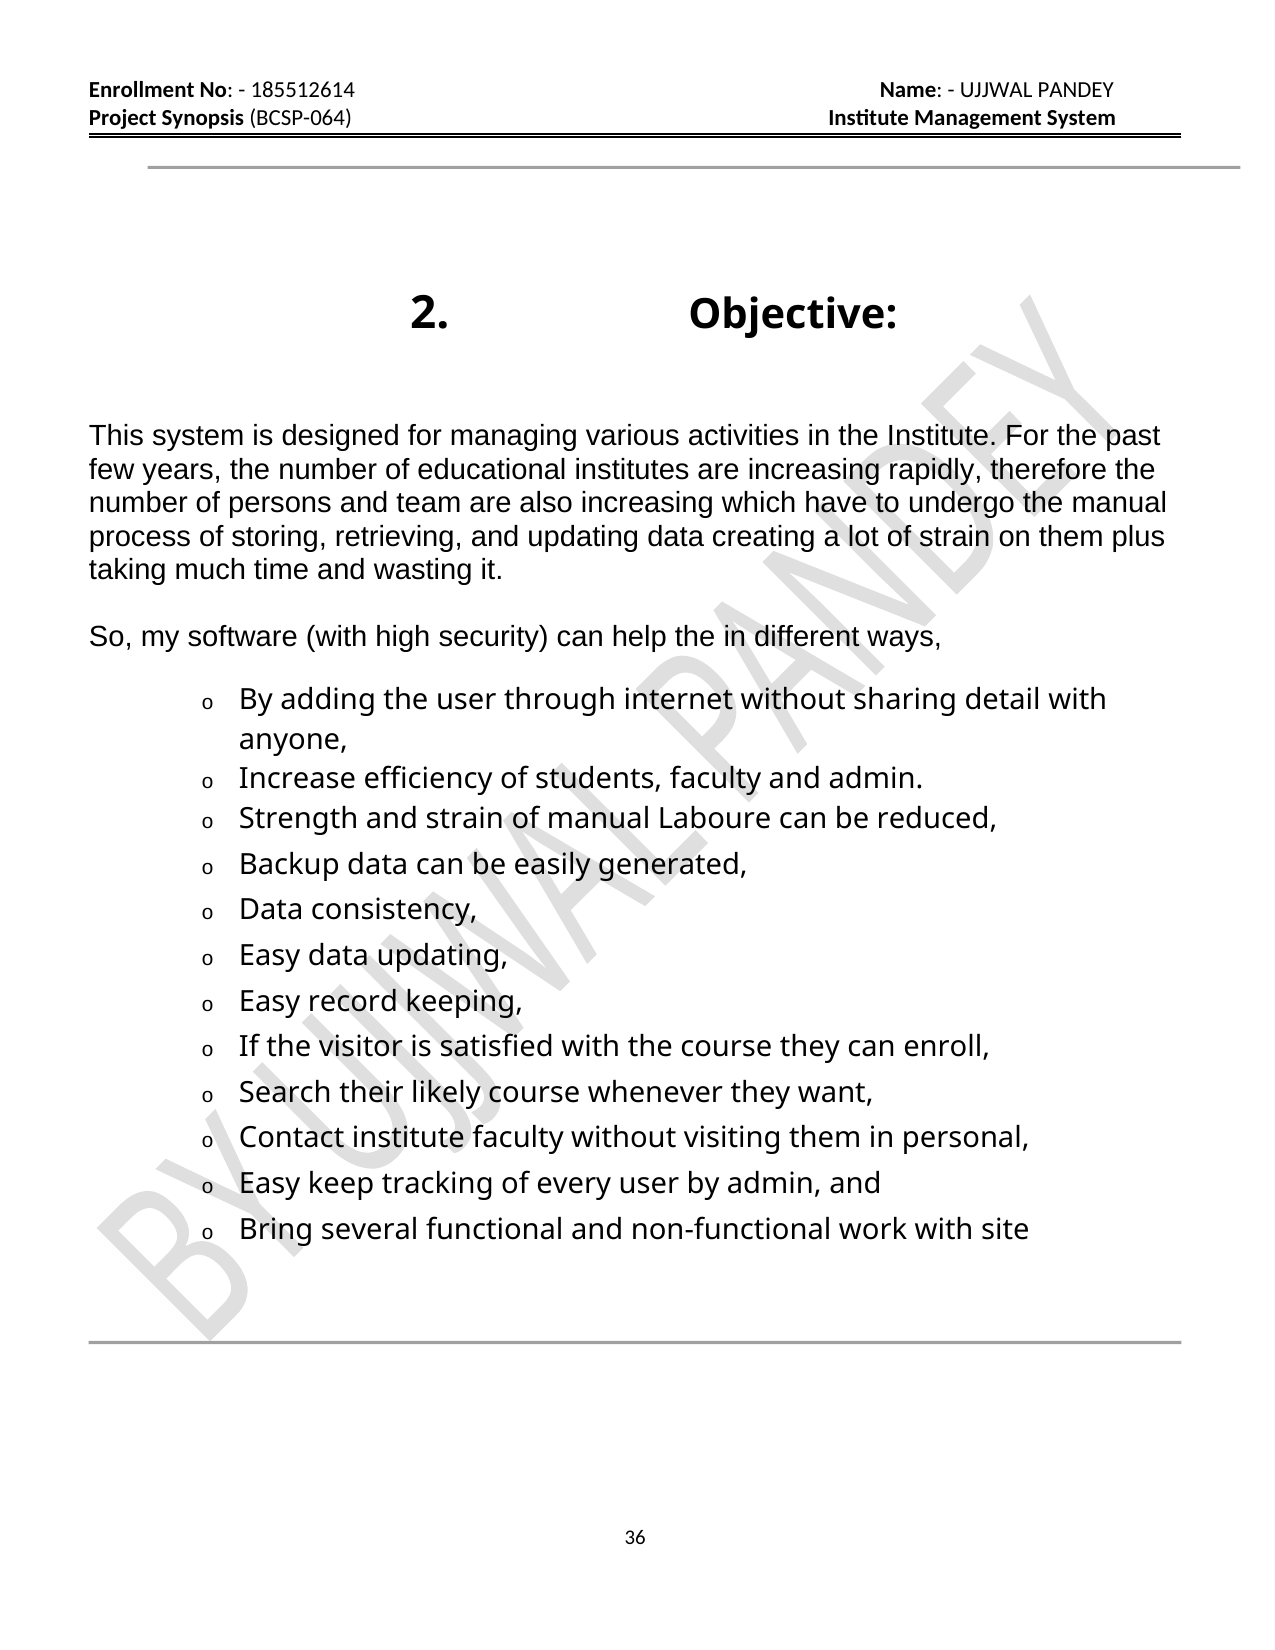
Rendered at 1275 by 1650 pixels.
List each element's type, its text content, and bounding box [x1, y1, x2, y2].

list Easy keep tracking of every user by admin, and [201, 1162, 1181, 1202]
text This system is designed for managing various activities in the Institute. For the past few years, the number of educational institutes are increasing rapidly, therefore the number of persons and team are also increasing which have to undergo the manual process of storing, retrieving, and updating data creating a lot of strain on them plus taking much time and wasting it. [89, 418, 1181, 586]
list Objective: [126, 279, 1181, 342]
list Backup data can be easily generated, [201, 843, 1181, 883]
list Strength and strain of manual Laboure can be reduced, [201, 797, 1181, 837]
list Search their likely course whenever they want, [201, 1071, 1181, 1111]
text So, my software (with high security) can help the in different ways, [89, 619, 1181, 653]
list Easy record keeping, [201, 980, 1181, 1019]
list Increase efficiency of students, faculty and admin. [201, 758, 1181, 797]
list Bring several functional and non-functional work with site [201, 1208, 1181, 1248]
list If the visitor is satisfied with the course they can enroll, [201, 1026, 1181, 1065]
list By adding the user through internet without sharing detail with anyone, [201, 678, 1181, 758]
list Easy data updating, [201, 934, 1181, 974]
list Contact institute faculty without visiting them in personal, [201, 1117, 1181, 1156]
list Data consistency, [201, 889, 1181, 928]
